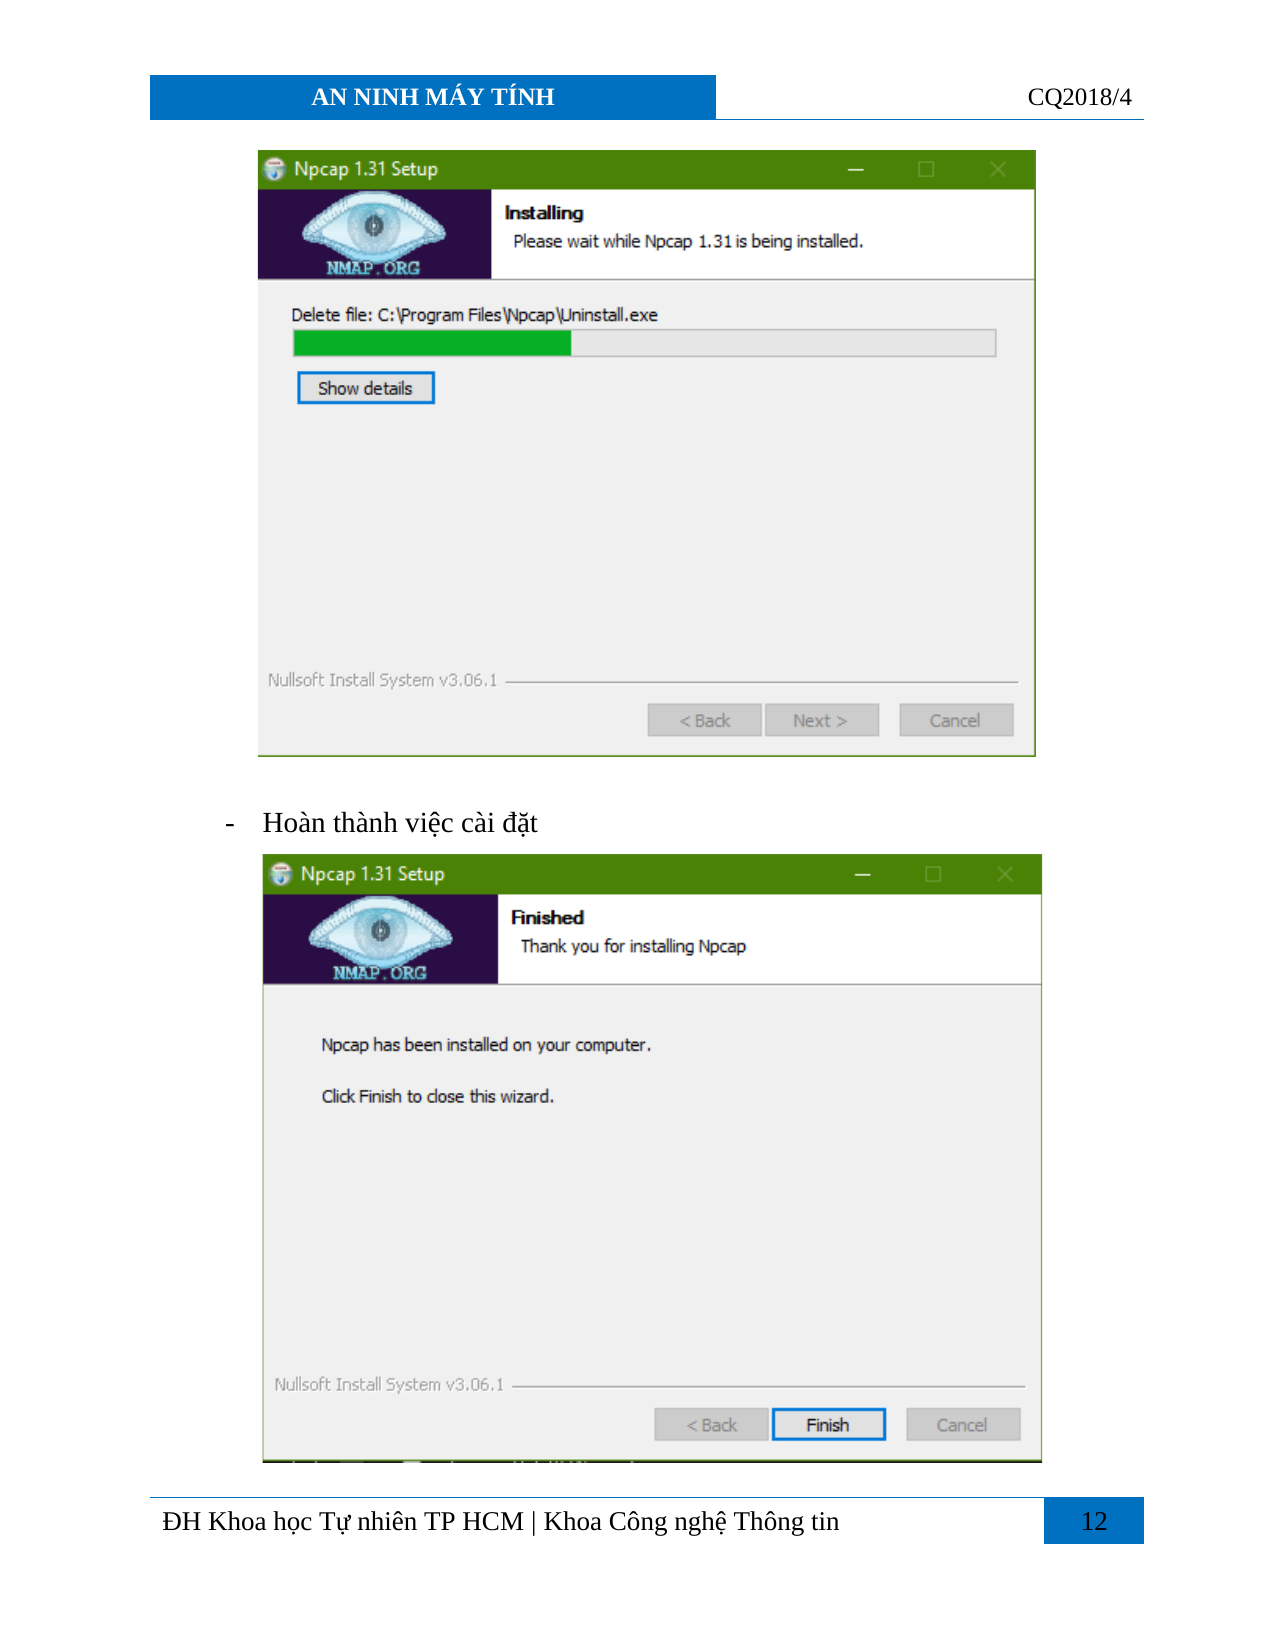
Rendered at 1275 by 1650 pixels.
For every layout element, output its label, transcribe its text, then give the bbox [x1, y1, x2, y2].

picture [257, 150, 1036, 757]
picture [262, 854, 1043, 1463]
list Hoàn thành việc cài đặt [225, 805, 1144, 838]
